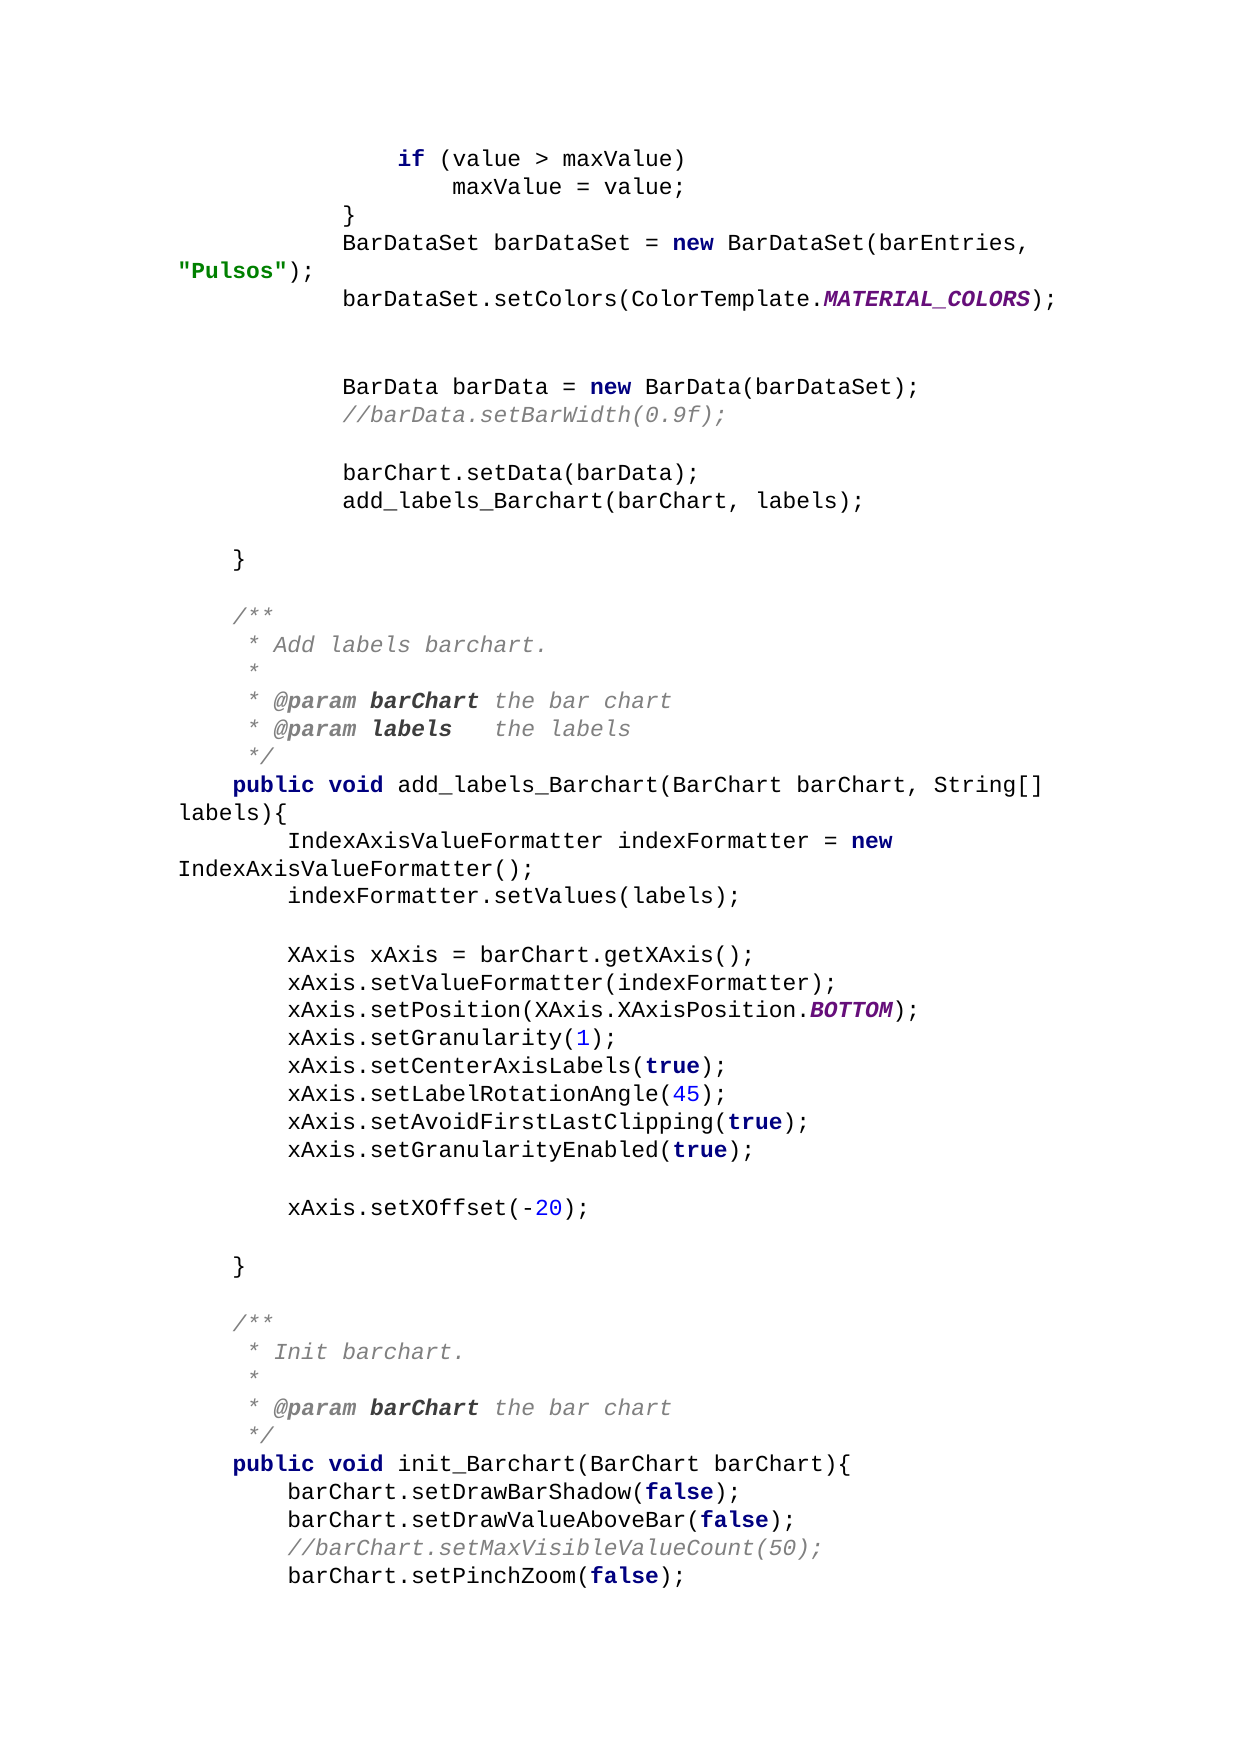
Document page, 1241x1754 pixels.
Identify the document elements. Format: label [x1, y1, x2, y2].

text [177, 148, 1063, 1590]
